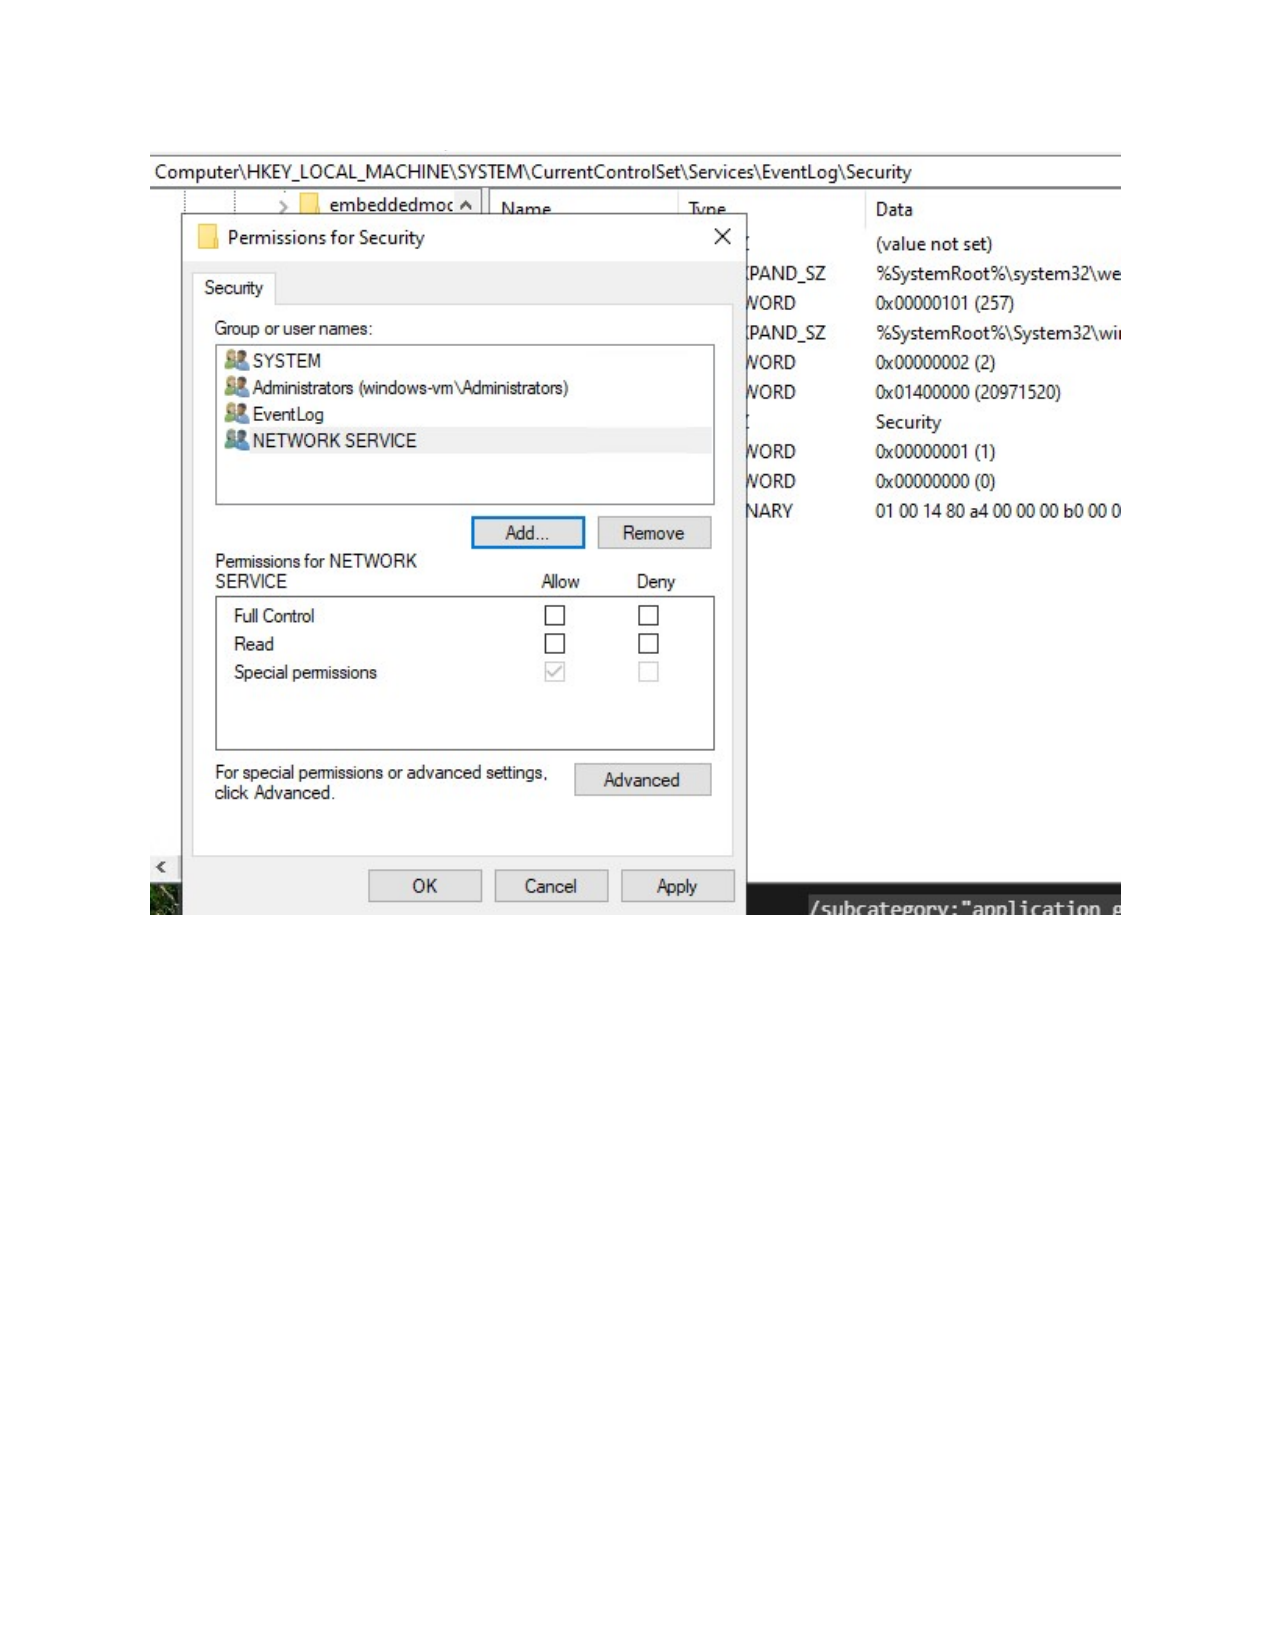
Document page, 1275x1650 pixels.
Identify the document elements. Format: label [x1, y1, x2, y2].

picture [150, 150, 1121, 915]
